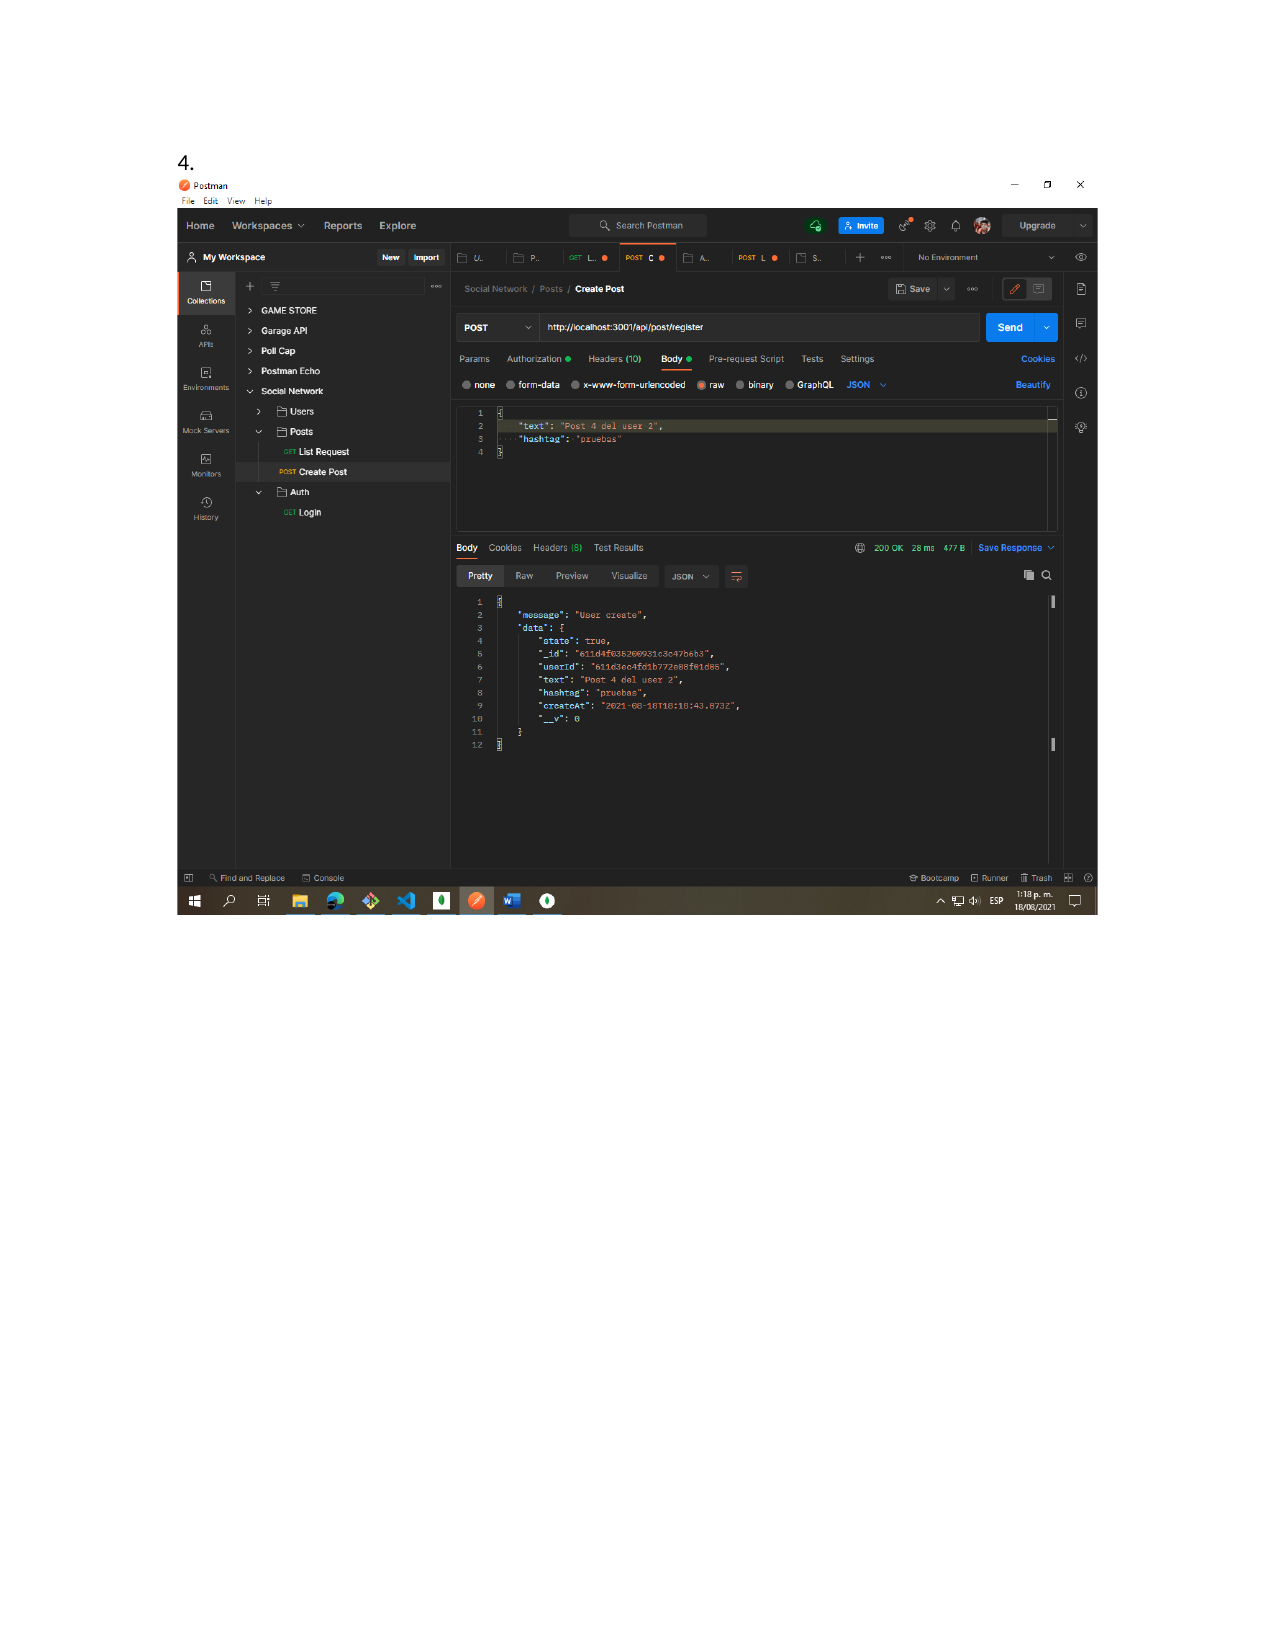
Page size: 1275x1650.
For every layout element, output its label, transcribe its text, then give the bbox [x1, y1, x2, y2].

text 4. [177, 148, 1098, 177]
picture [177, 177, 1098, 915]
